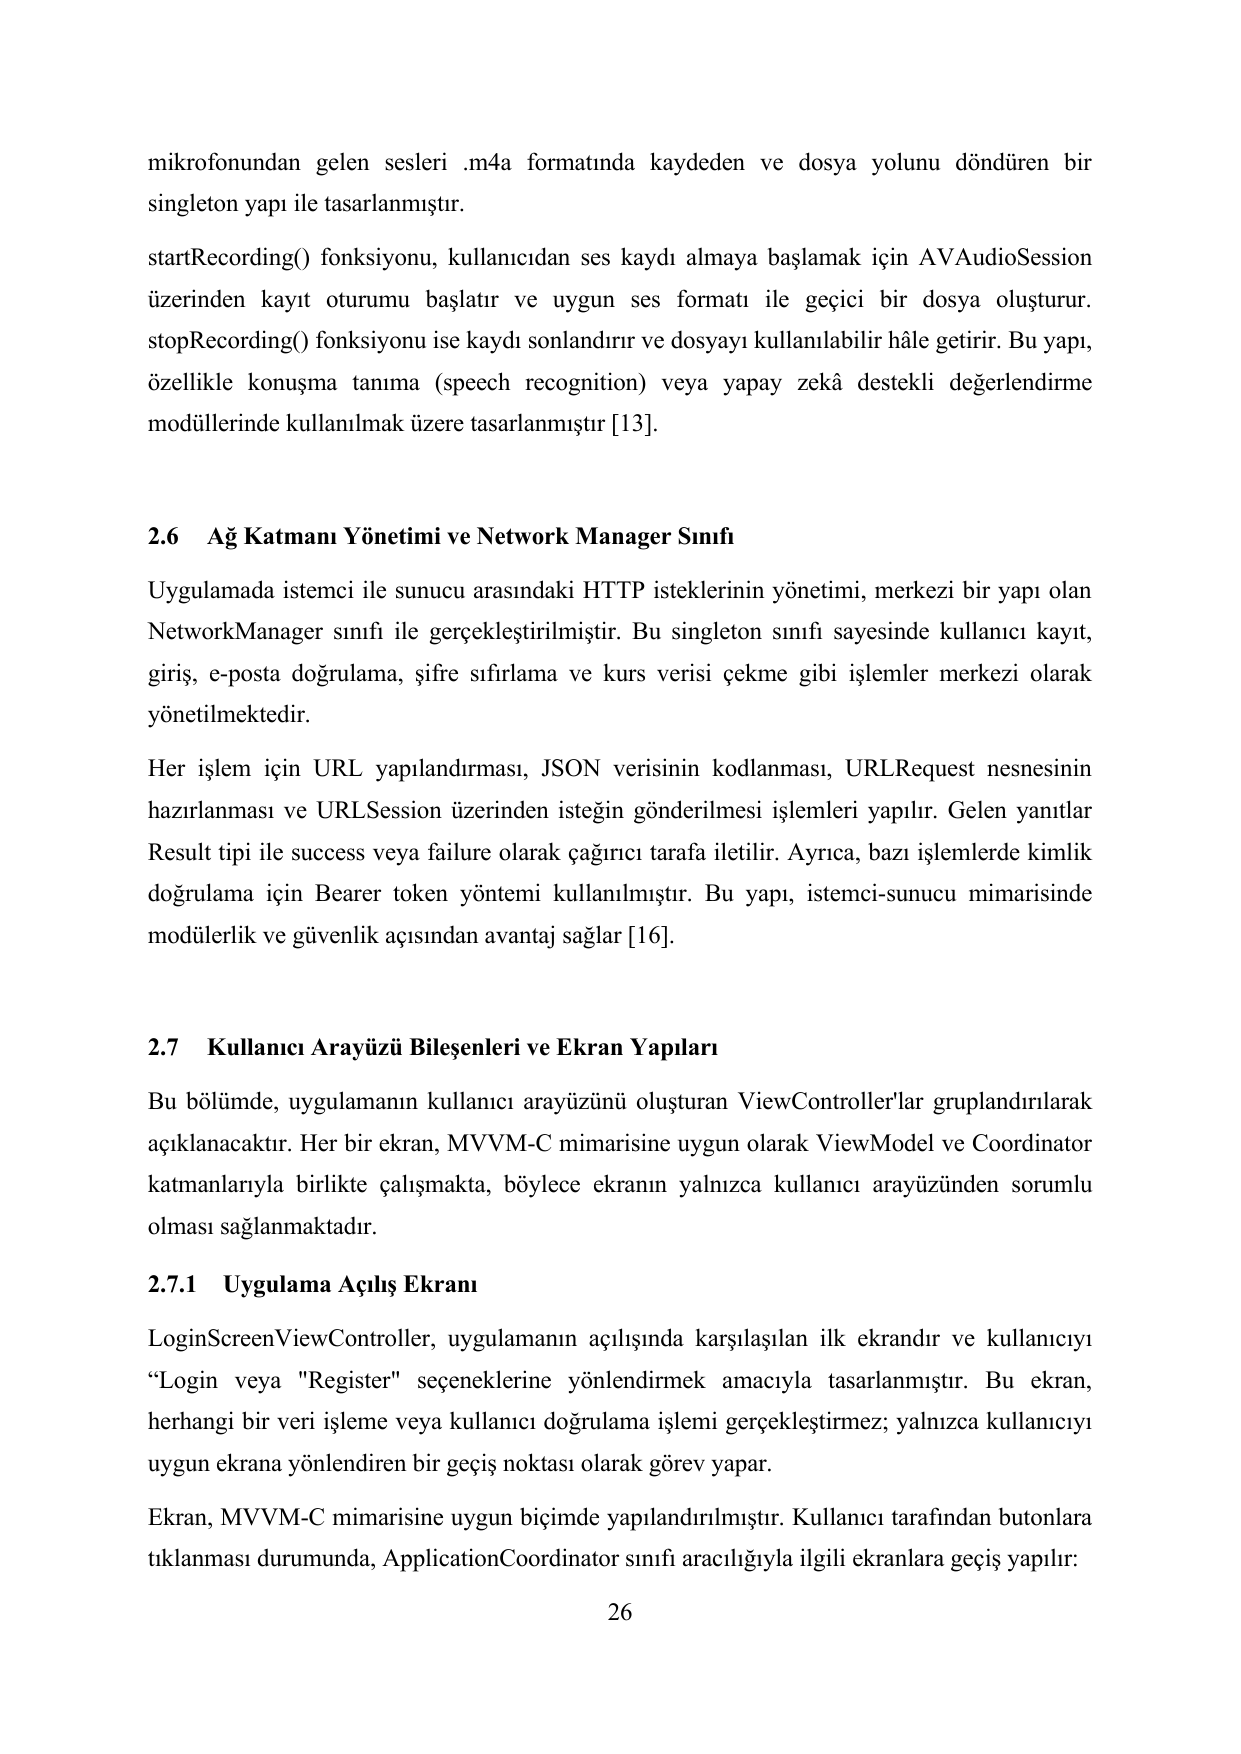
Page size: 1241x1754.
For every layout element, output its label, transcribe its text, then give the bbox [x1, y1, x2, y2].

subtitle Kullanıcı Arayüzü Bileşenleri ve Ekran Yapıları [148, 1033, 1093, 1061]
text Her işlem için URL yapılandırması, JSON verisinin kodlanması, URLRequest nesnesinin hazırlanması ve URLSession üzerinden isteğin gönderilmesi işlemleri yapılır. Gelen yanıtlar Result tipi ile success veya failure olarak çağırıcı tarafa iletilir. Ayrıca, bazı işlemlerde kimlik doğrulama için Bearer token yöntemi kullanılmıştır. Bu yapı, istemci-sunucu mimarisinde modülerlik ve güvenlik açısından avantaj sağlar [16]. [148, 754, 1093, 948]
text Uygulamada istemci ile sunucu arasındaki HTTP isteklerinin yönetimi, merkezi bir yapı olan NetworkManager sınıfı ile gerçekleştirilmiştir. Bu singleton sınıfı sayesinde kullanıcı kayıt, giriş, e-posta doğrulama, şifre sıfırlama ve kurs verisi çekme gibi işlemler merkezi olarak yönetilmektedir. [148, 576, 1093, 728]
subtitle Ağ Katmanı Yönetimi ve Network Manager Sınıfı [148, 522, 1093, 549]
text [148, 148, 1093, 217]
subtitle Uygulama Açılış Ekranı [148, 1270, 1093, 1298]
text Ekran, MVVM-C mimarisine uygun biçimde yapılandırılmıştır. Kullanıcı tarafından butonlara tıklanması durumunda, ApplicationCoordinator sınıfı aracılığıyla ilgili ekranlara geçiş yapılır: [148, 1503, 1093, 1572]
text Bu bölümde, uygulamanın kullanıcı arayüzünü oluşturan ViewController'lar gruplandırılarak açıklanacaktır. Her bir ekran, MVVM-C mimarisine uygun olarak ViewModel ve Coordinator katmanlarıyla birlikte çalışmakta, böylece ekranın yalnızca kullanıcı arayüzünden sorumlu olması sağlanmaktadır. [148, 1087, 1093, 1239]
text LoginScreenViewController, uygulamanın açılışında karşılaşılan ilk ekrandır ve kullanıcıyı “Login veya "Register" seçeneklerine yönlendirmek amacıyla tasarlanmıştır. Bu ekran, herhangi bir veri işleme veya kullanıcı doğrulama işlemi gerçekleştirmez; yalnızca kullanıcıyı uygun ekrana yönlendiren bir geçiş noktası olarak görev yapar. [148, 1324, 1093, 1477]
text startRecording() fonksiyonu, kullanıcıdan ses kaydı almaya başlamak için AVAudioSession üzerinden kayıt oturumu başlatır ve uygun ses formatı ile geçici bir dosya oluşturur. stopRecording() fonksiyonu ise kaydı sonlandırır ve dosyayı kullanılabilir hâle getirir. Bu yapı, özellikle konuşma tanıma (speech recognition) veya yapay zekâ destekli değerlendirme modüllerinde kullanılmak üzere tasarlanmıştır [13]. [148, 243, 1093, 437]
